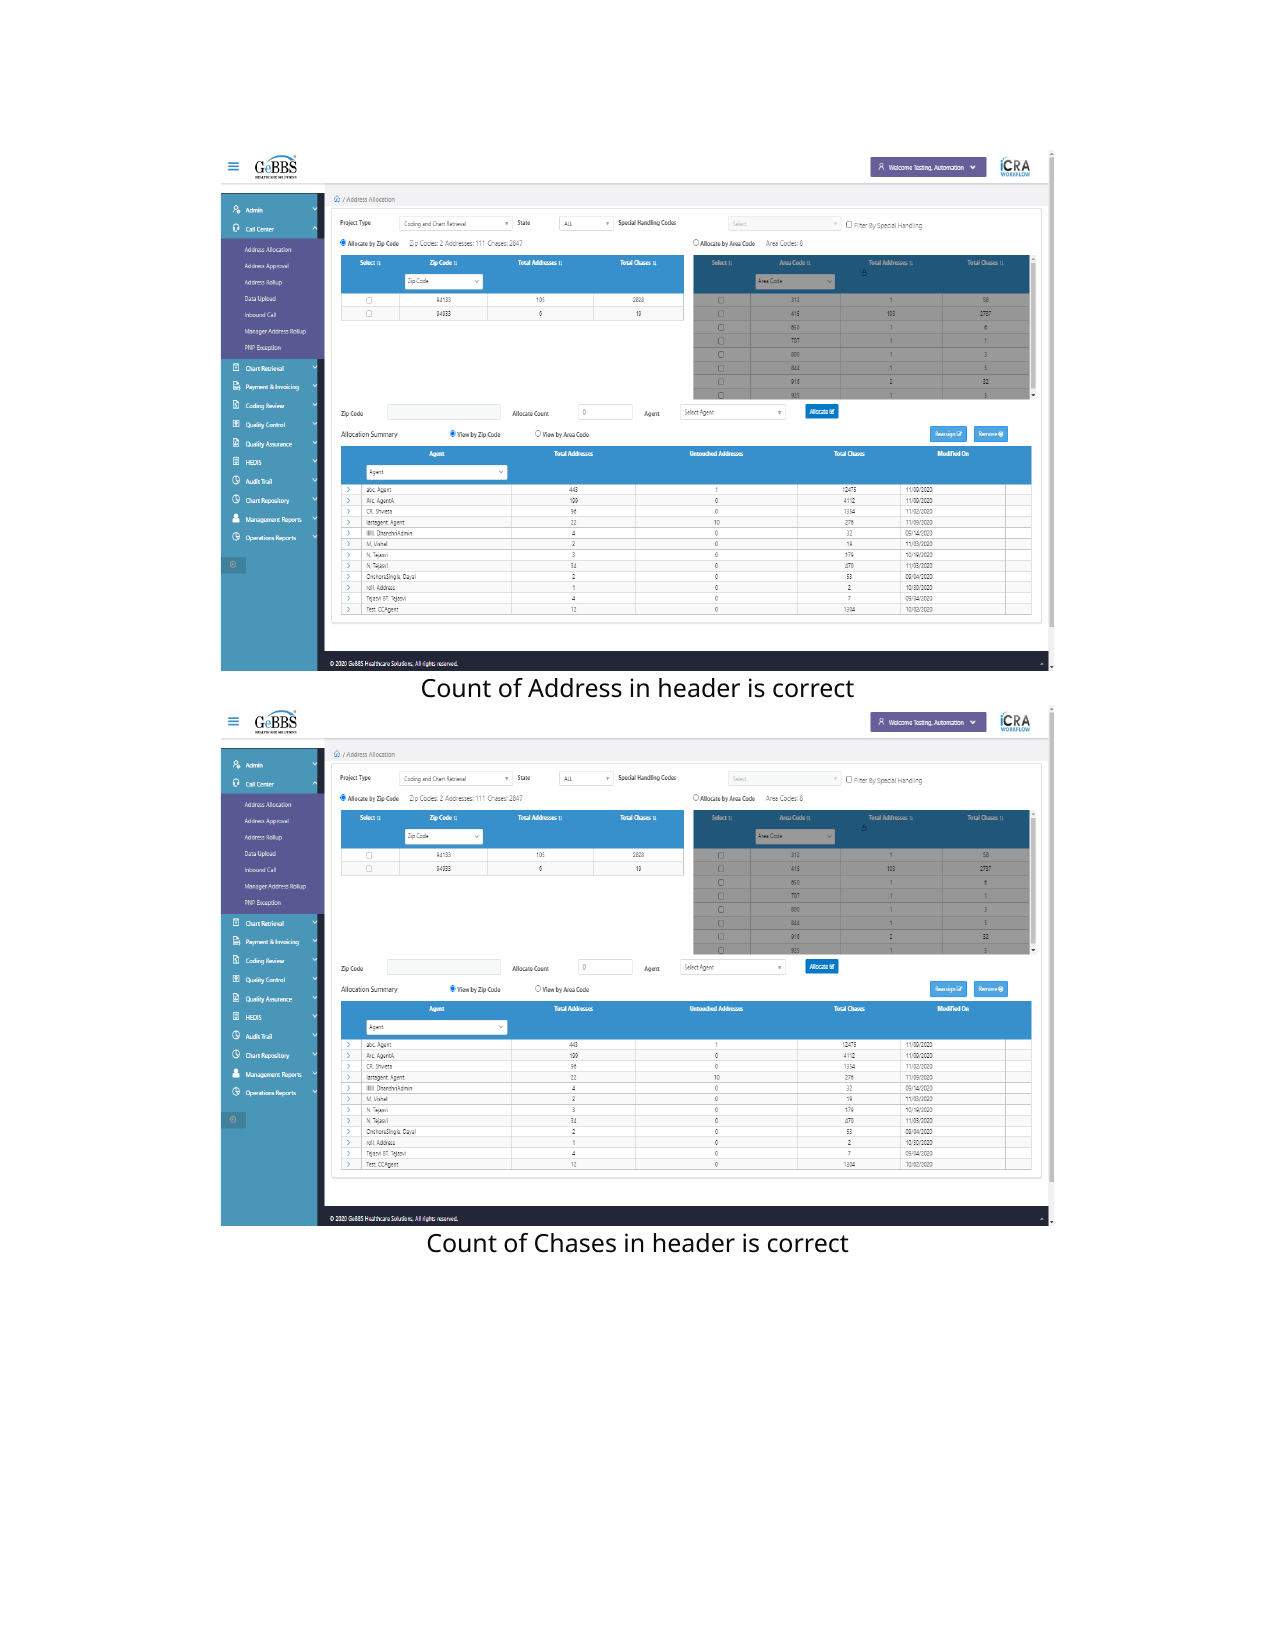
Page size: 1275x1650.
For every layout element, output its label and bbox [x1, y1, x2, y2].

text [150, 150, 1125, 1260]
picture [220, 150, 1055, 671]
picture [220, 705, 1055, 1226]
